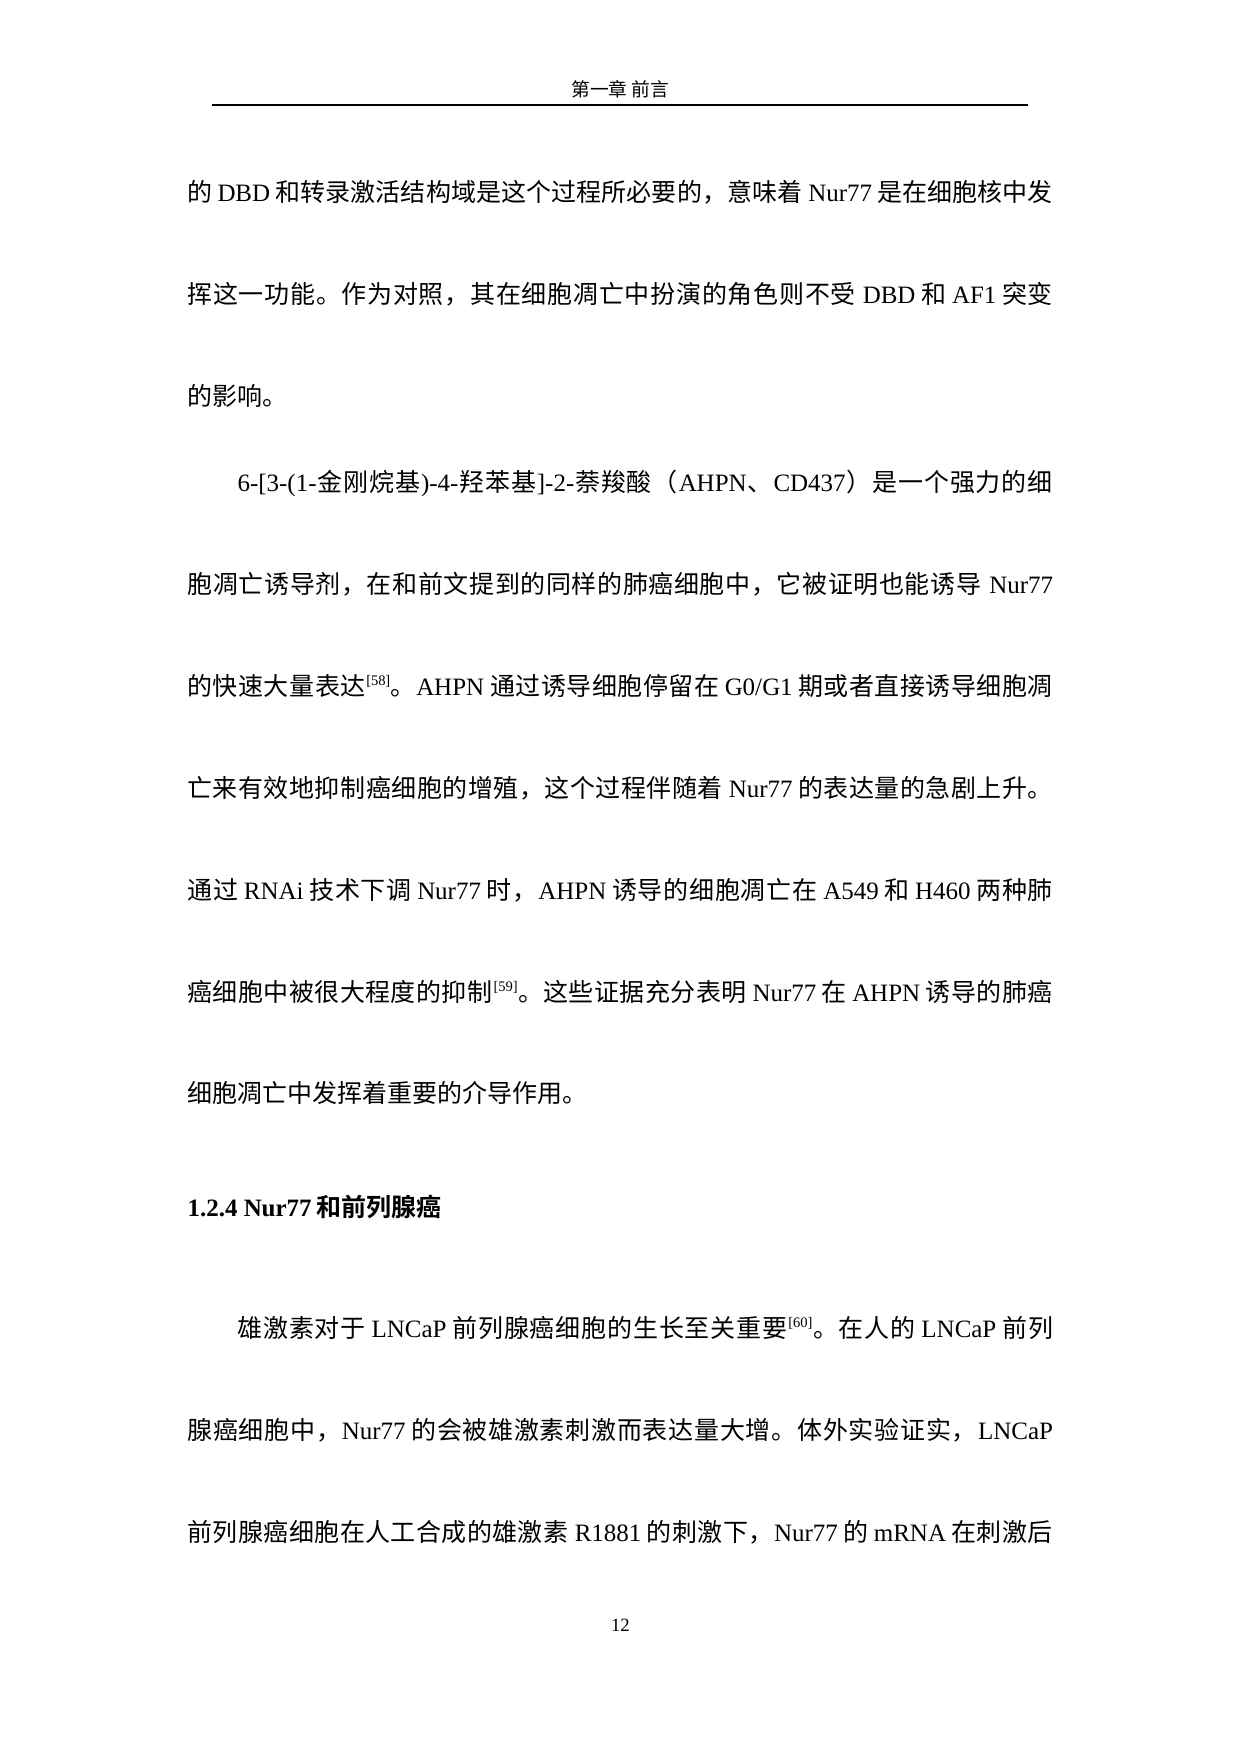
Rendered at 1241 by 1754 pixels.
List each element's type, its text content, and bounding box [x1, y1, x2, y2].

subtitle 1.2.4 Nur77和前列腺癌 [187, 1171, 1053, 1239]
text 6-[3-(1-金刚烷基)-4-羟苯基]-2-萘羧酸（AHPN、CD437）是一个强力的细胞凋亡诱导剂，在和前文提到的同样的肺癌细胞中，它被证明也能诱导Nur77的快速大量表达[]。AHPN通过诱导细胞停留在G0/G1期或者直接诱导细胞凋亡来有效地抑制癌细胞的增殖，这个过程伴随着Nur77的表达量的急剧上升。通过RNAi技术下调Nur77时，AHPN诱导的细胞凋亡在A549和H460两种肺癌细胞中被很大程度的抑制[]。这些证据充分表明Nur77在AHPN诱导的肺癌细胞凋亡中发挥着重要的介导作用。 [187, 447, 1053, 1126]
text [187, 157, 1053, 429]
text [187, 1293, 1053, 1564]
